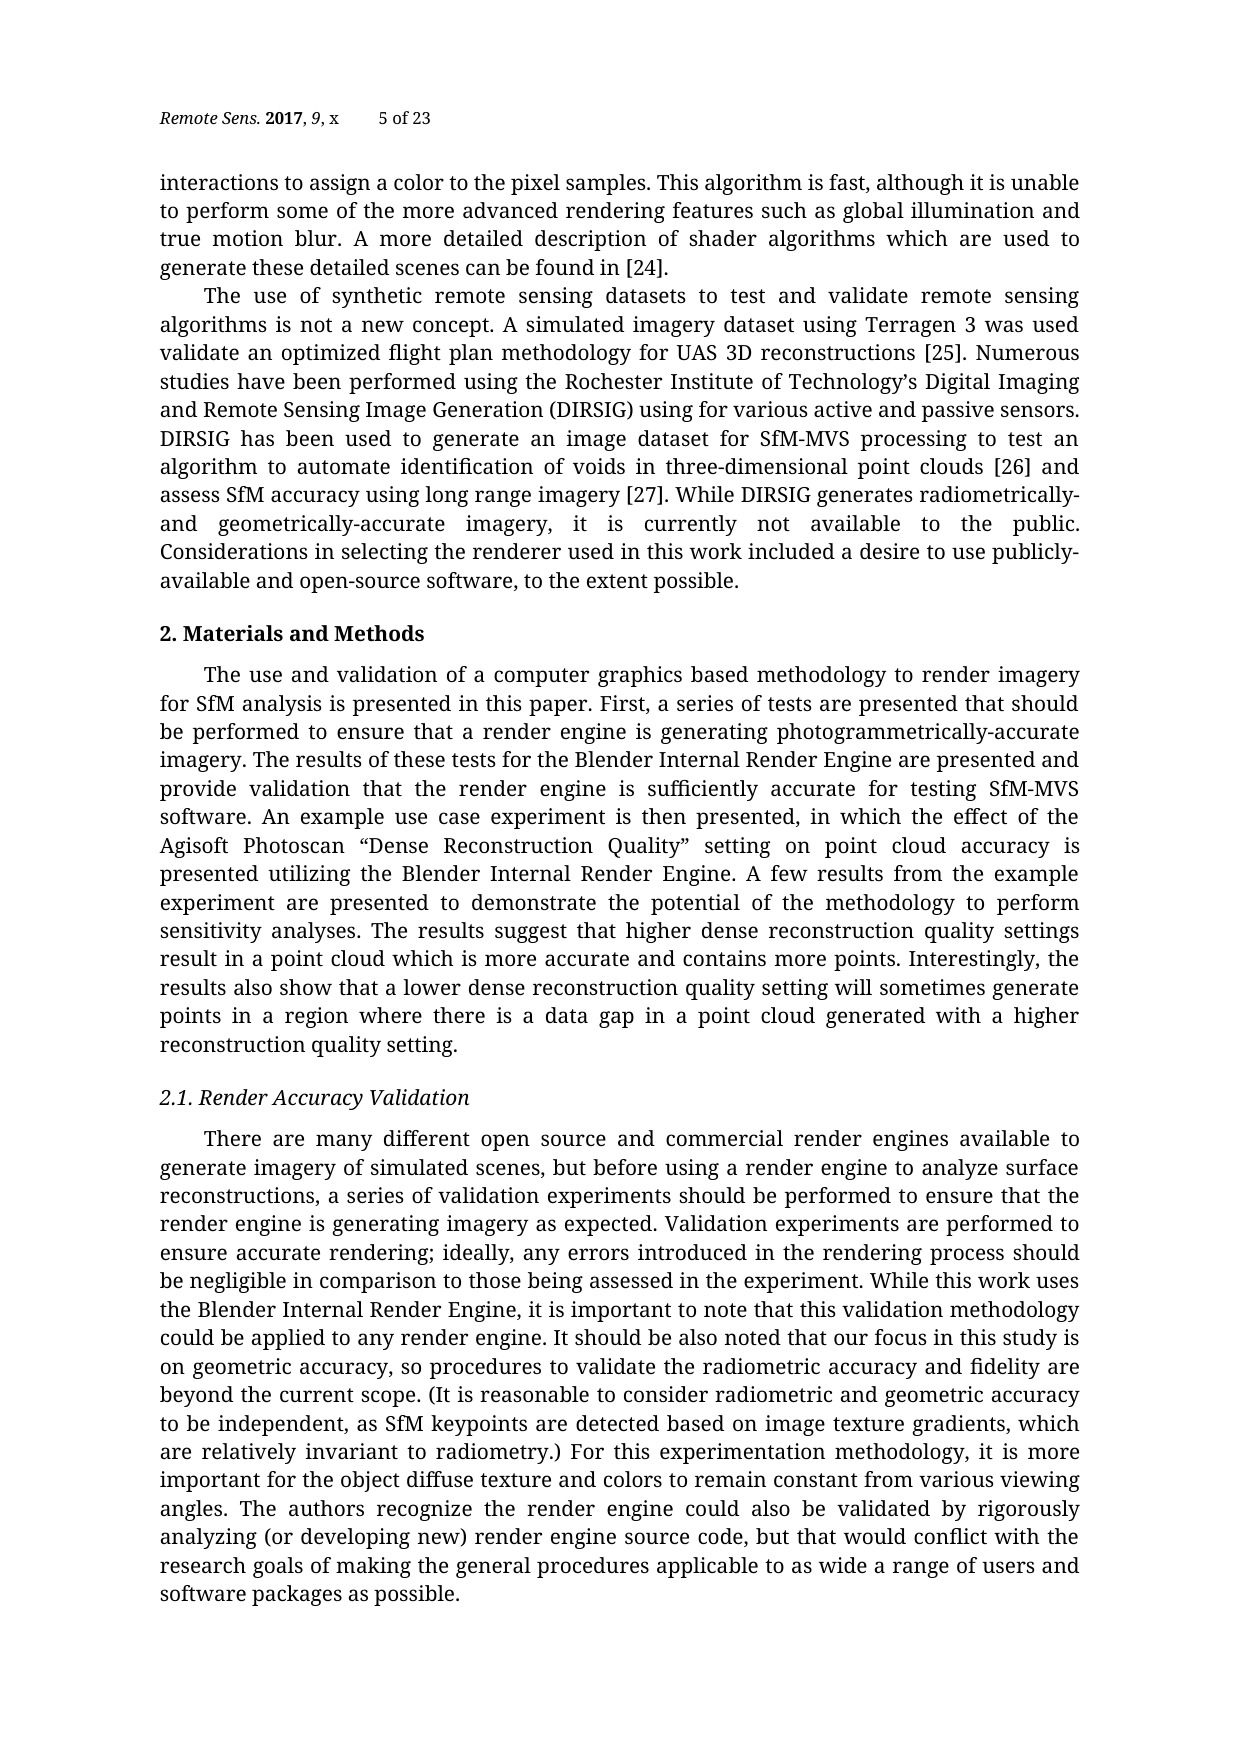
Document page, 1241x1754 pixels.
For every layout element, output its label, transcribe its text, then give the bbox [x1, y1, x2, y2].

subtitle 2.1. Render Accuracy Validation [159, 1083, 1081, 1112]
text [159, 168, 1081, 281]
text There are many different open source and commercial render engines available to generate imagery of simulated scenes, but before using a render engine to analyze surface reconstructions, a series of validation experiments should be performed to ensure that the render engine is generating imagery as expected. Validation experiments are performed to ensure accurate rendering; ideally, any errors introduced in the rendering process should be negligible in comparison to those being assessed in the experiment. While this work uses the Blender Internal Render Engine, it is important to note that this validation methodology could be applied to any render engine. It should be also noted that our focus in this study is on geometric accuracy, so procedures to validate the radiometric accuracy and fidelity are beyond the current scope. (It is reasonable to consider radiometric and geometric accuracy to be independent, as SfM keypoints are detected based on image texture gradients, which are relatively invariant to radiometry.) For this experimentation methodology, it is more important for the object diffuse texture and colors to remain constant from various viewing angles. The authors recognize the render engine could also be validated by rigorously analyzing (or developing new) render engine source code, but that would conflict with the research goals of making the general procedures applicable to as wide a range of users and software packages as possible. [159, 1124, 1081, 1608]
text The use of synthetic remote sensing datasets to test and validate remote sensing algorithms is not a new concept. A simulated imagery dataset using Terragen 3 was used validate an optimized flight plan methodology for UAS 3D reconstructions [25]. Numerous studies have been performed using the Rochester Institute of Technology’s Digital Imaging and Remote Sensing Image Generation (DIRSIG) using for various active and passive sensors. DIRSIG has been used to generate an image dataset for SfM-MVS processing to test an algorithm to automate identification of voids in three-dimensional point clouds [26] and assess SfM accuracy using long range imagery [27]. While DIRSIG generates radiometrically- and geometrically-accurate imagery, it is currently not available to the public. Considerations in selecting the renderer used in this work included a desire to use publicly-available and open-source software, to the extent possible. [159, 281, 1081, 594]
subtitle 2. Materials and Methods [159, 619, 1081, 648]
text The use and validation of a computer graphics based methodology to render imagery for SfM analysis is presented in this paper. First, a series of tests are presented that should be performed to ensure that a render engine is generating photogrammetrically-accurate imagery. The results of these tests for the Blender Internal Render Engine are presented and provide validation that the render engine is sufficiently accurate for testing SfM-MVS software. An example use case experiment is then presented, in which the effect of the Agisoft Photoscan “Dense Reconstruction Quality” setting on point cloud accuracy is presented utilizing the Blender Internal Render Engine. A few results from the example experiment are presented to demonstrate the potential of the methodology to perform sensitivity analyses. The results suggest that higher dense reconstruction quality settings result in a point cloud which is more accurate and contains more points. Interestingly, the results also show that a lower dense reconstruction quality setting will sometimes generate points in a region where there is a data gap in a point cloud generated with a higher reconstruction quality setting. [159, 660, 1081, 1058]
